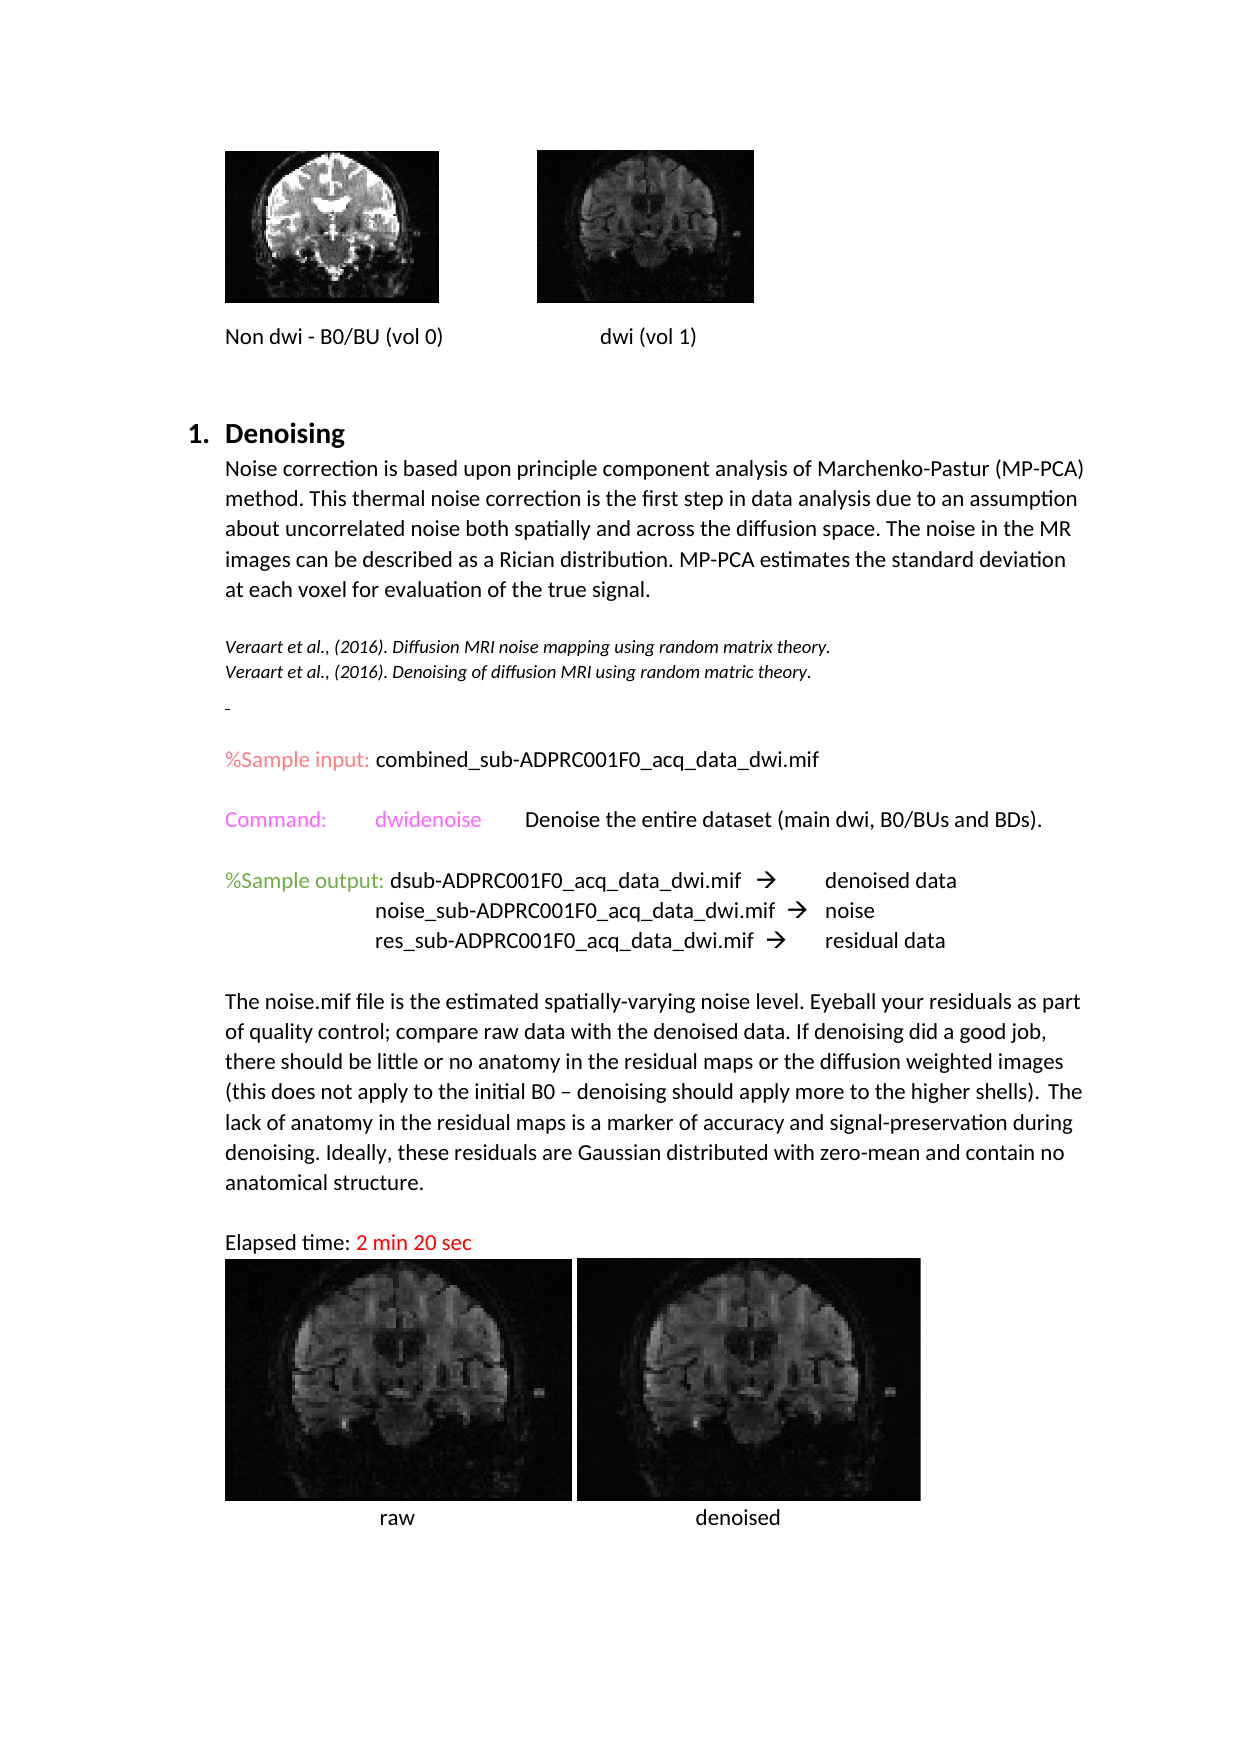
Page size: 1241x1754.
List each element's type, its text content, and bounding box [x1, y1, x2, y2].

list Noise correction is based upon principle component analysis of Marchenko-Pastur (MP-PCA) method. This thermal noise correction is the first step in data analysis due to an assumption about uncorrelated noise both spatially and across the diffusion space. The noise in the MR images can be described as a Rician distribution. MP-PCA estimates the standard deviation at each voxel for evaluation of the true signal. [225, 454, 1090, 603]
picture [577, 1258, 921, 1501]
list %Sample output: dsub-ADPRC001F0_acq_data_dwi.mif denoised data [225, 866, 1090, 894]
list Veraart et al., (2016). Diffusion MRI noise mapping using random matrix theory. [225, 635, 1090, 658]
list %Sample input: combined_sub-ADPRC001F0_acq_data_dwi.mif [225, 745, 1090, 773]
picture [225, 151, 439, 303]
picture [225, 1259, 572, 1501]
list The noise.mif file is the estimated spatially-varying noise level. Eyeball your residuals as part of quality control; compare raw data with the denoised data. If denoising did a good job, there should be little or no anatomy in the residual maps or the diffusion weighted images (this does not apply to the initial B0 – denoising should apply more to the higher shells). The lack of anatomy in the residual maps is a marker of accuracy and signal-preservation during denoising. Ideally, these residuals are Gaussian distributed with zero-mean and contain no anatomical structure. [225, 987, 1090, 1196]
list noise_sub-ADPRC001F0_acq_data_dwi.mif noise [375, 896, 1090, 924]
list Veraart et al., (2016). Denoising of diffusion MRI using random matric theory. [225, 660, 1090, 683]
list Denoising [187, 416, 1090, 451]
text Non dwi - B0/BU (vol 0) dwi (vol 1) [150, 322, 1090, 350]
list Elapsed time: 2 min 20 sec [225, 1228, 1090, 1256]
list res_sub-ADPRC001F0_acq_data_dwi.mif residual data [375, 926, 1090, 954]
list Command: dwidenoise Denoise the entire dataset (main dwi, B0/BUs and BDs). [225, 806, 1090, 833]
picture [537, 150, 754, 303]
list raw denoised [225, 1503, 1090, 1531]
